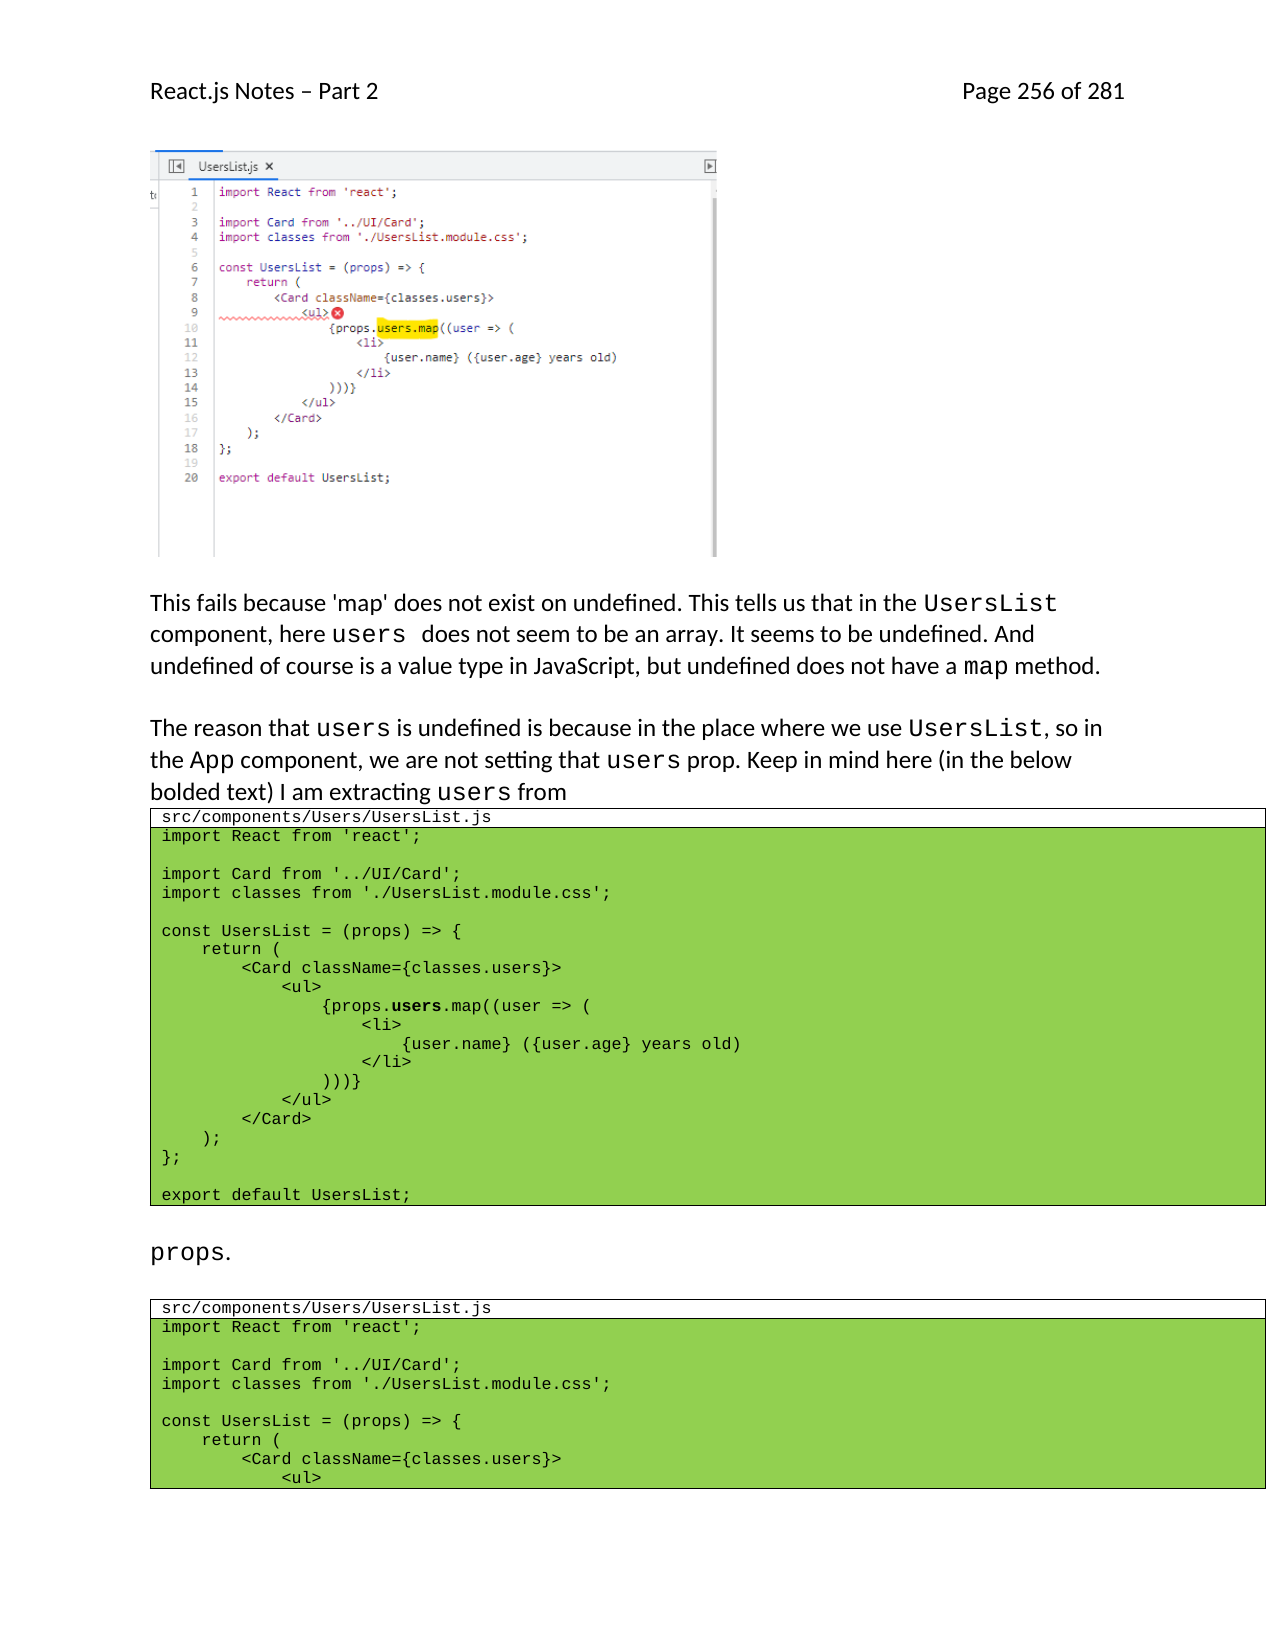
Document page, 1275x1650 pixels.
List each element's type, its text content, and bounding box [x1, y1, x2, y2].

picture [150, 150, 717, 557]
text props. [150, 1236, 1125, 1268]
text This fails because 'map' does not exist on undefined. This tells us that in the UsersList component, here users does not seem to be an array. It seems to be undefined. And undefined of course is a value type in JavaScript, but undefined does not have a map method. [150, 587, 1125, 682]
table_header src/components/Users/UsersList.js [151, 1300, 1265, 1318]
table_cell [151, 1319, 1265, 1488]
text The reason that users is undefined is because in the place where we use UsersList, so in the App component, we are not setting that users prop. Keep in mind here (in the below bolded text) I am extracting users from [150, 713, 1125, 808]
table_header src/components/Users/UsersList.js [151, 809, 1265, 827]
